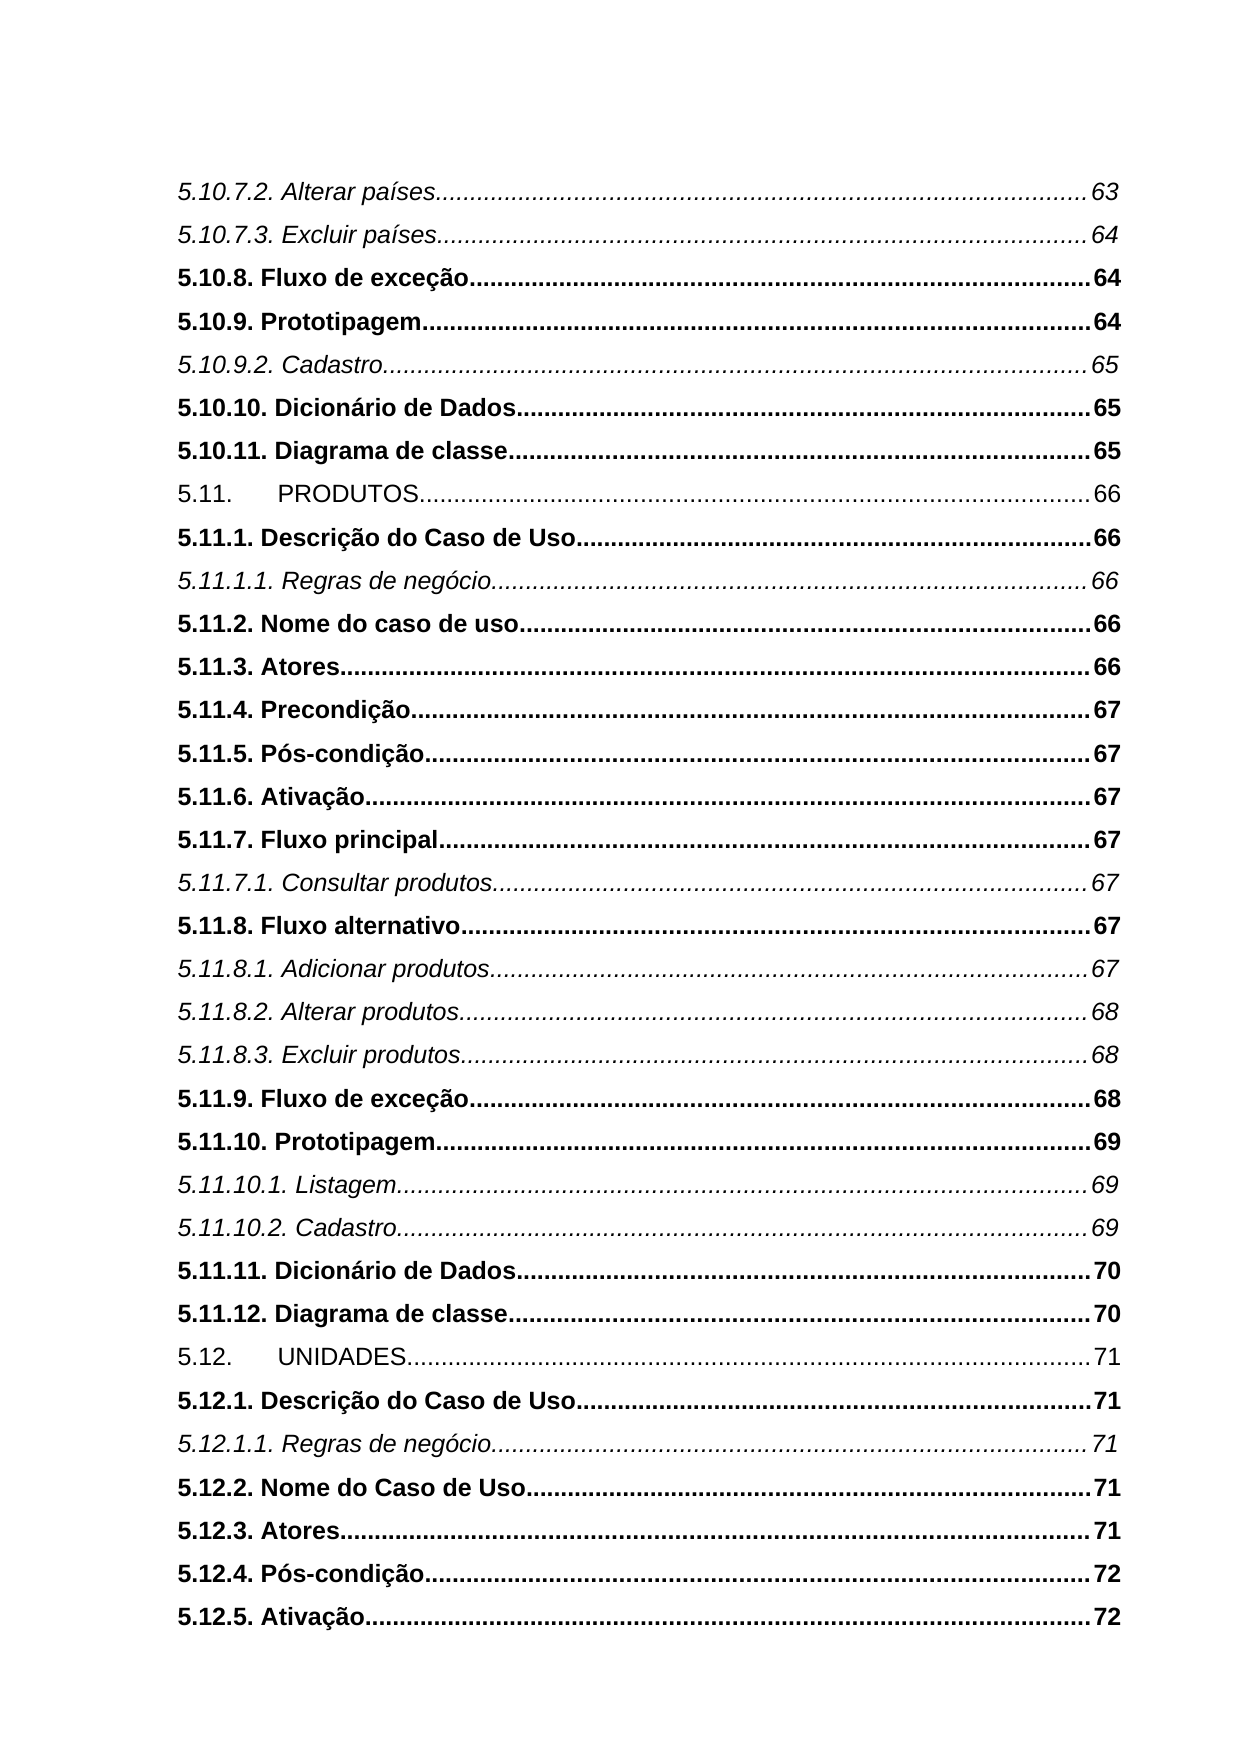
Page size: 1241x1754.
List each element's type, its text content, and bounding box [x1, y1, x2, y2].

text 5.11.10.2. Cadastro 69 [177, 1213, 1122, 1242]
text 5.10.10. Dicionário de Dados 65 [177, 393, 1122, 422]
text 5.11.4. Precondição 67 [177, 696, 1122, 724]
text 5.12.2. Nome do Caso de Uso 71 [177, 1473, 1122, 1501]
text 5.11.7. Fluxo principal 67 [177, 825, 1122, 854]
text 5.12.5. Ativação 72 [177, 1602, 1122, 1631]
text 5.11.8.2. Alterar produtos 68 [177, 997, 1122, 1026]
text 5.10.8. Fluxo de exceção 64 [177, 263, 1122, 292]
text 5.11.3. Atores 66 [177, 652, 1122, 681]
text 5.11.12. Diagrama de classe 70 [177, 1299, 1122, 1328]
text 5.11.5. Pós-condição 67 [177, 739, 1122, 767]
text 5.11.7.1. Consultar produtos 67 [177, 868, 1122, 897]
text 5.11.6. Ativação 67 [177, 782, 1122, 811]
text 5.11.8. Fluxo alternativo 67 [177, 911, 1122, 940]
text 5.11. PRODUTOS 66 [177, 479, 1122, 508]
text 5.10.11. Diagrama de classe 65 [177, 436, 1122, 465]
text 5.11.1. Descrição do Caso de Uso 66 [177, 523, 1122, 552]
text 5.10.7.2. Alterar países 63 [177, 177, 1122, 206]
text 5.12.4. Pós-condição 72 [177, 1559, 1122, 1588]
text 5.10.9.2. Cadastro 65 [177, 350, 1122, 378]
text 5.11.8.1. Adicionar produtos 67 [177, 954, 1122, 983]
text 5.12.1.1. Regras de negócio 71 [177, 1429, 1122, 1458]
text 5.11.9. Fluxo de exceção 68 [177, 1084, 1122, 1112]
text 5.11.10.1. Listagem 69 [177, 1170, 1122, 1199]
text 5.11.11. Dicionário de Dados 70 [177, 1256, 1122, 1285]
text 5.10.7.3. Excluir países 64 [177, 220, 1122, 249]
text 5.12. UNIDADES 71 [177, 1342, 1122, 1371]
text 5.11.1.1. Regras de negócio 66 [177, 566, 1122, 595]
text 5.11.10. Prototipagem 69 [177, 1127, 1122, 1156]
text 5.11.8.3. Excluir produtos 68 [177, 1041, 1122, 1069]
text 5.12.1. Descrição do Caso de Uso 71 [177, 1386, 1122, 1415]
text 5.11.2. Nome do caso de uso 66 [177, 609, 1122, 638]
text 5.10.9. Prototipagem 64 [177, 307, 1122, 335]
text 5.12.3. Atores 71 [177, 1516, 1122, 1544]
